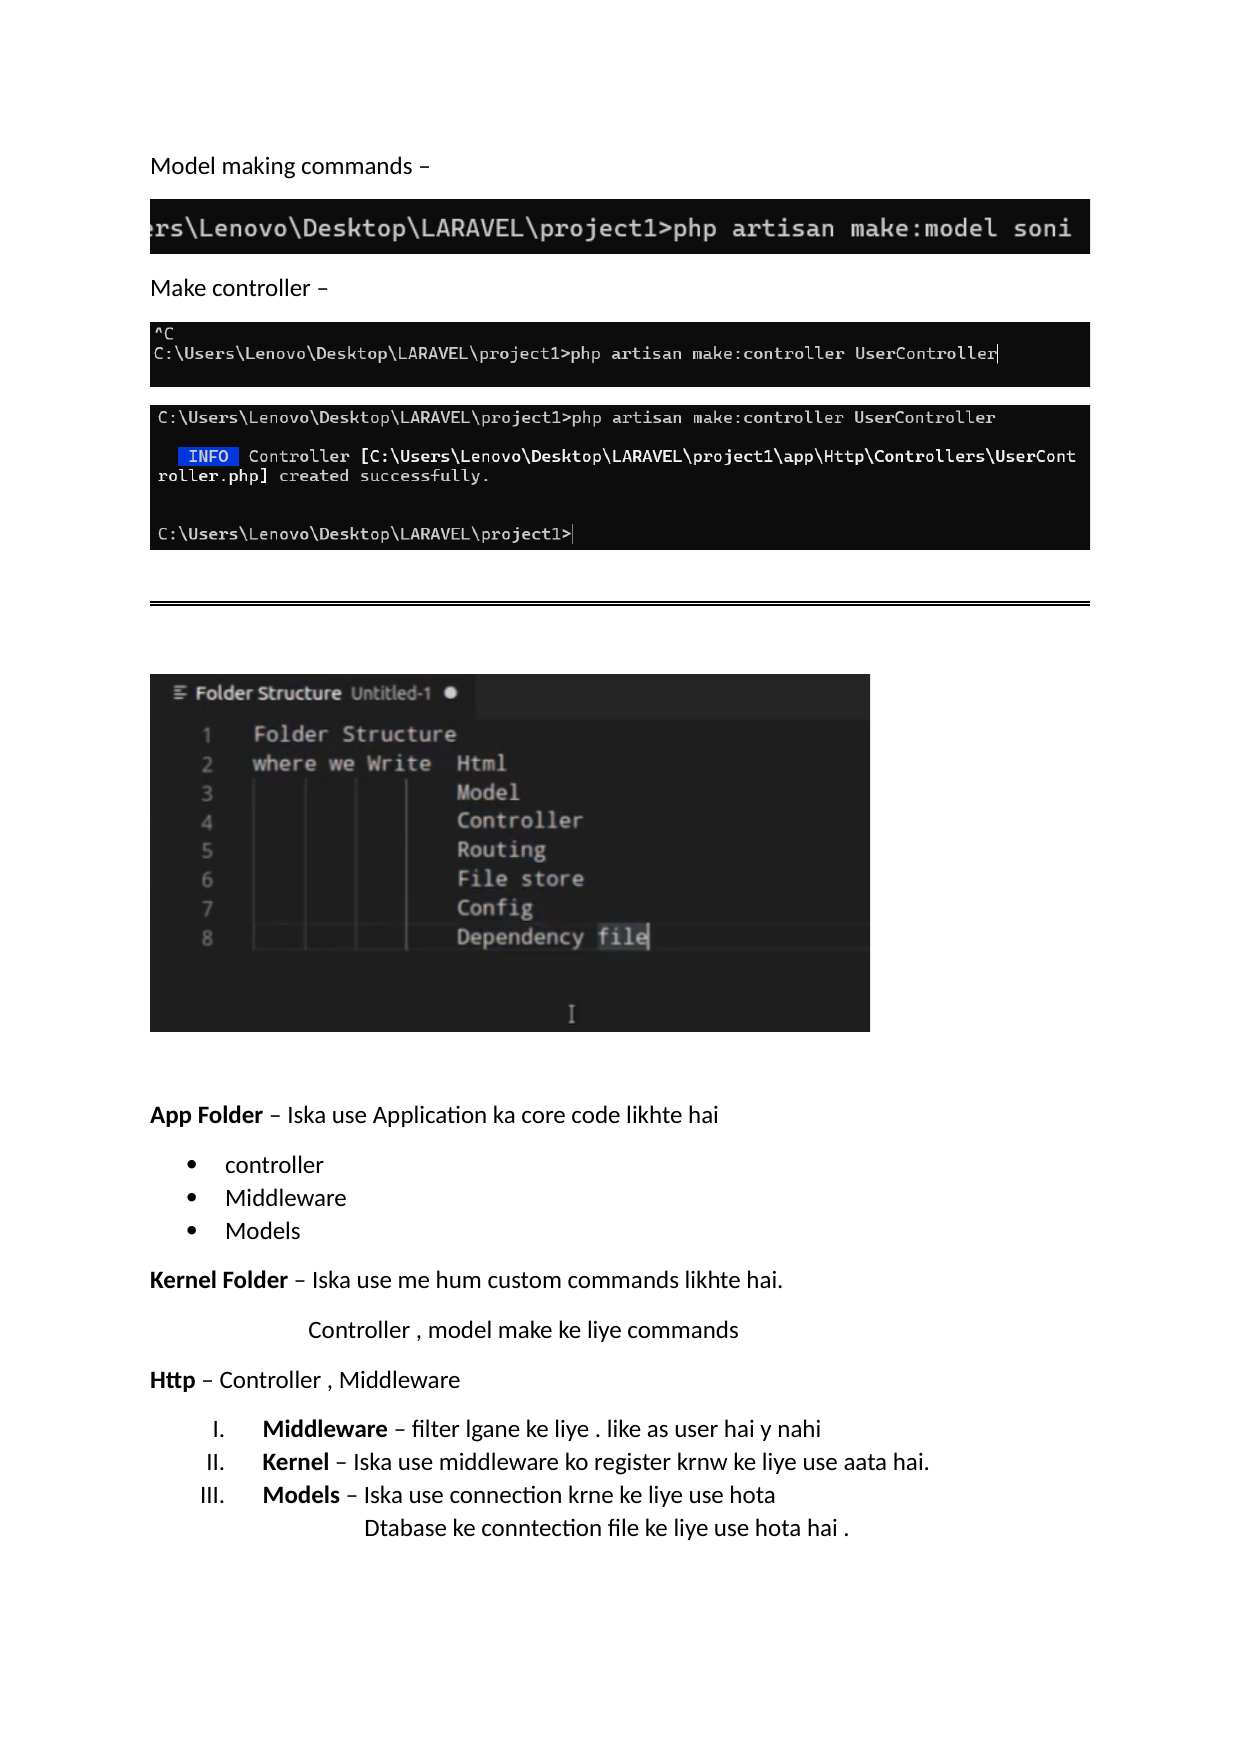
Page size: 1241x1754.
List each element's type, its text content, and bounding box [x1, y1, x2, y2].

list Middleware – filter lgane ke liye . like as user hai y nahi [225, 1413, 1090, 1444]
text Model making commands – [150, 150, 1090, 181]
list Dtabase ke conntection file ke liye use hota hai . [262, 1512, 1090, 1543]
text Make controller – [150, 273, 1090, 303]
text Kernel Folder – Iska use me hum custom commands likhte hai. [150, 1264, 1090, 1295]
list Models – Iska use connection krne ke liye use hota [225, 1479, 1090, 1510]
text App Folder – Iska use Application ka core code likhte hai [150, 1099, 1090, 1130]
text Http – Controller , Middleware [150, 1364, 1090, 1394]
picture [150, 322, 1091, 387]
list Models [187, 1215, 1090, 1246]
list Middleware [187, 1182, 1090, 1213]
list controller [187, 1149, 1090, 1180]
list Kernel – Iska use middleware ko register krnw ke liye use aata hai. [225, 1446, 1090, 1477]
picture [150, 674, 871, 1032]
picture [150, 405, 1091, 550]
text Controller , model make ke liye commands [150, 1314, 1090, 1345]
picture [150, 199, 1091, 254]
